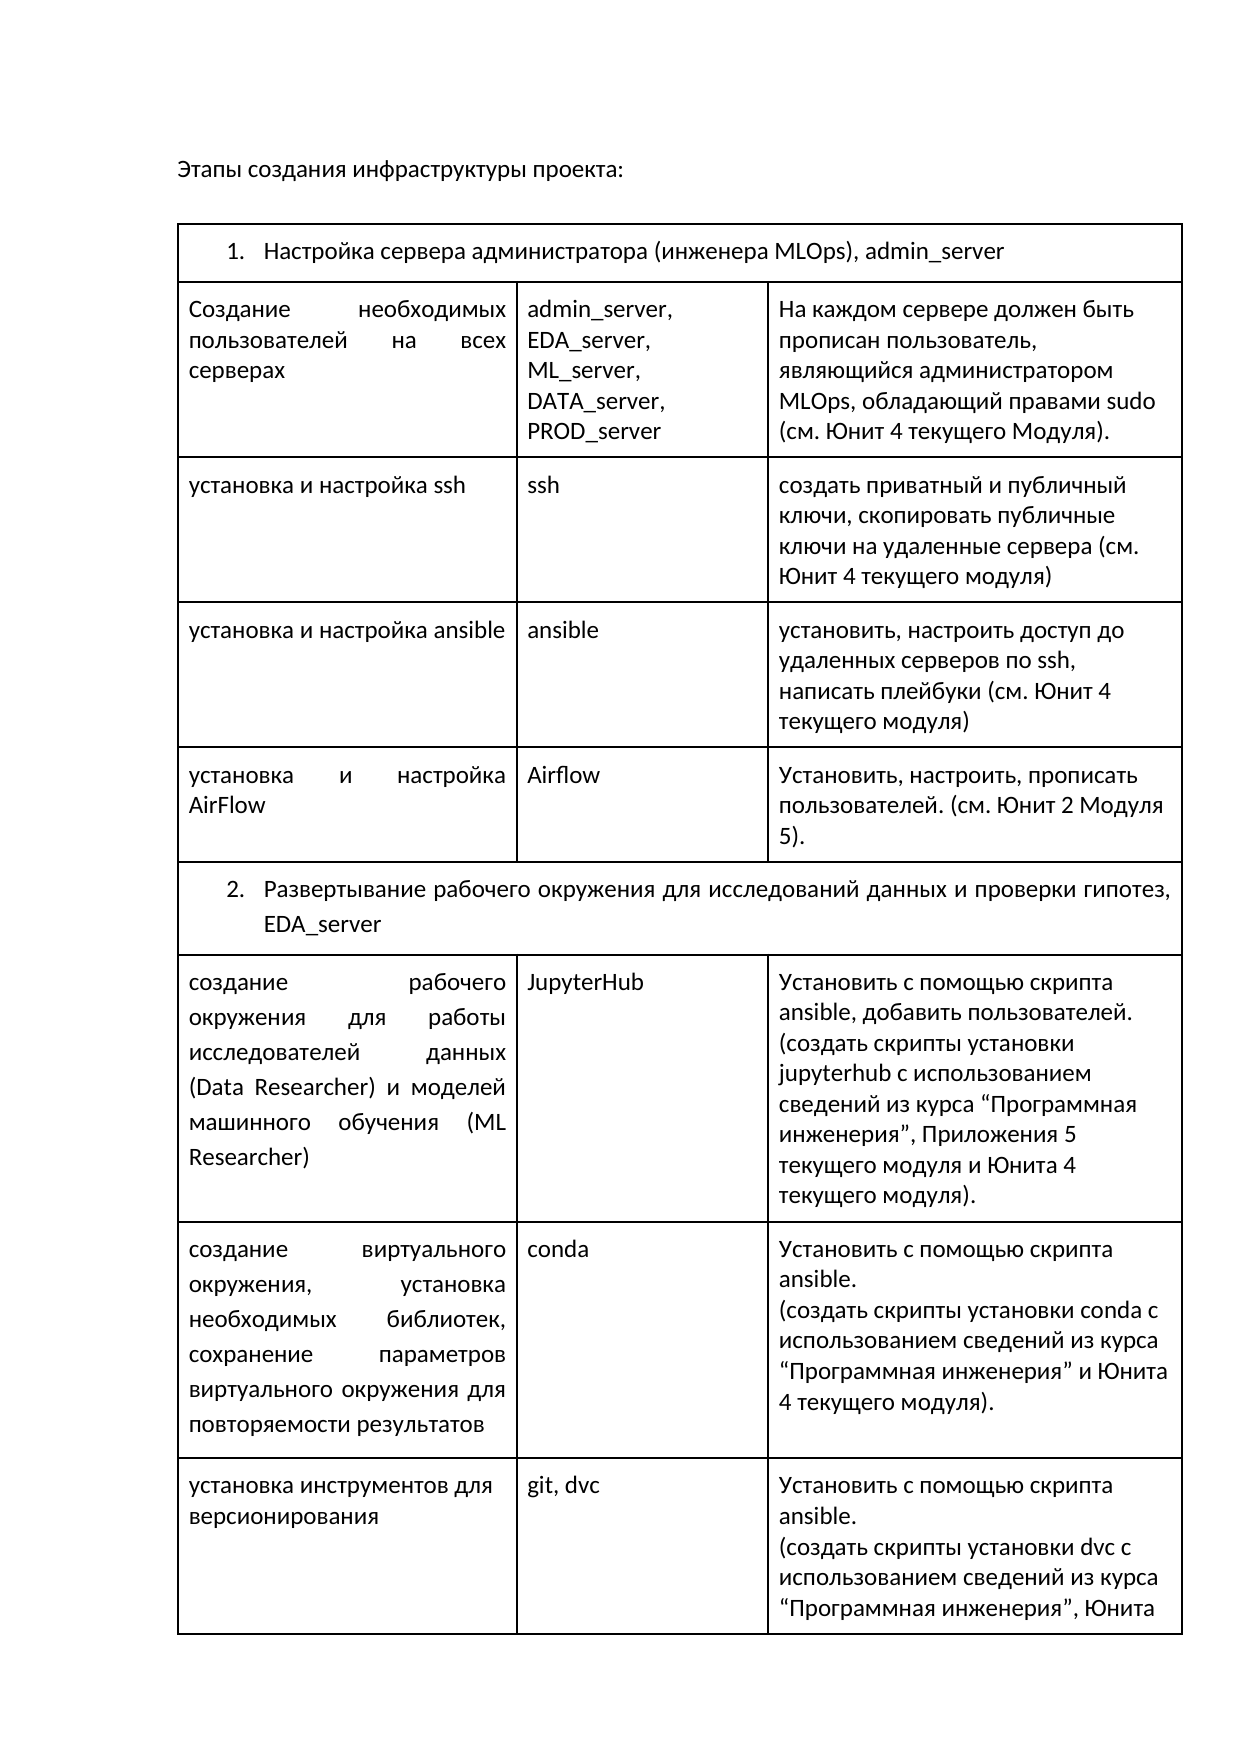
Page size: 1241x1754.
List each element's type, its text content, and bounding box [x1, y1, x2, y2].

table_cell установка и настройка ssh [179, 458, 516, 601]
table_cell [769, 1459, 1181, 1633]
table_cell На каждом сервере должен быть прописан пользователь, являющийся администратором MLOps, обладающий правами sudo (см. Юнит 4 текущего Модуля). [769, 283, 1181, 456]
table_header Настройка сервера администратора (инженера MLOps), admin_server [179, 225, 1181, 281]
table_cell создать приватный и публичный ключи, скопировать публичные ключи на удаленные сервера (см. Юнит 4 текущего модуля) [769, 458, 1181, 601]
table_cell Создание необходимых пользователей на всех серверах [179, 283, 516, 456]
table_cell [179, 1459, 516, 1633]
table_cell ssh [518, 458, 767, 601]
table_cell admin_server, EDA_server, ML_server, DATA_server, PROD_server [518, 283, 767, 456]
table_cell Установить с помощью скрипта ansible, добавить пользователей. (создать скрипты установки jupyterhub с использованием сведений из курса “Программная инженерия”, Приложения 5 текущего модуля и Юнита 4 текущего модуля). [769, 956, 1181, 1221]
table_cell JupyterHub [518, 956, 767, 1221]
table_cell создание виртуального окружения, установка необходимых библиотек, сохранение параметров виртуального окружения для повторяемости результатов [179, 1223, 516, 1457]
table_cell git, dvc [518, 1459, 767, 1633]
table_cell установить, настроить доступ до удаленных серверов по ssh, написать плейбуки (см. Юнит 4 текущего модуля) [769, 603, 1181, 746]
table_cell conda [518, 1223, 767, 1457]
table_cell Развертывание рабочего окружения для исследований данных и проверки гипотез, EDA_server [179, 863, 1181, 953]
table_cell Установить, настроить, прописать пользователей. (см. Юнит 2 Модуля 5). [769, 748, 1181, 861]
table_cell Airflow [518, 748, 767, 861]
table_cell установка и настройка AirFlow [179, 748, 516, 861]
table_cell ansible [518, 603, 767, 746]
text Этапы создания инфраструктуры проекта: [177, 153, 1181, 183]
table_cell создание рабочего окружения для работы исследователей данных (Data Researcher) и моделей машинного обучения (ML Researcher) [179, 956, 516, 1221]
table_cell установка и настройка ansible [179, 603, 516, 746]
